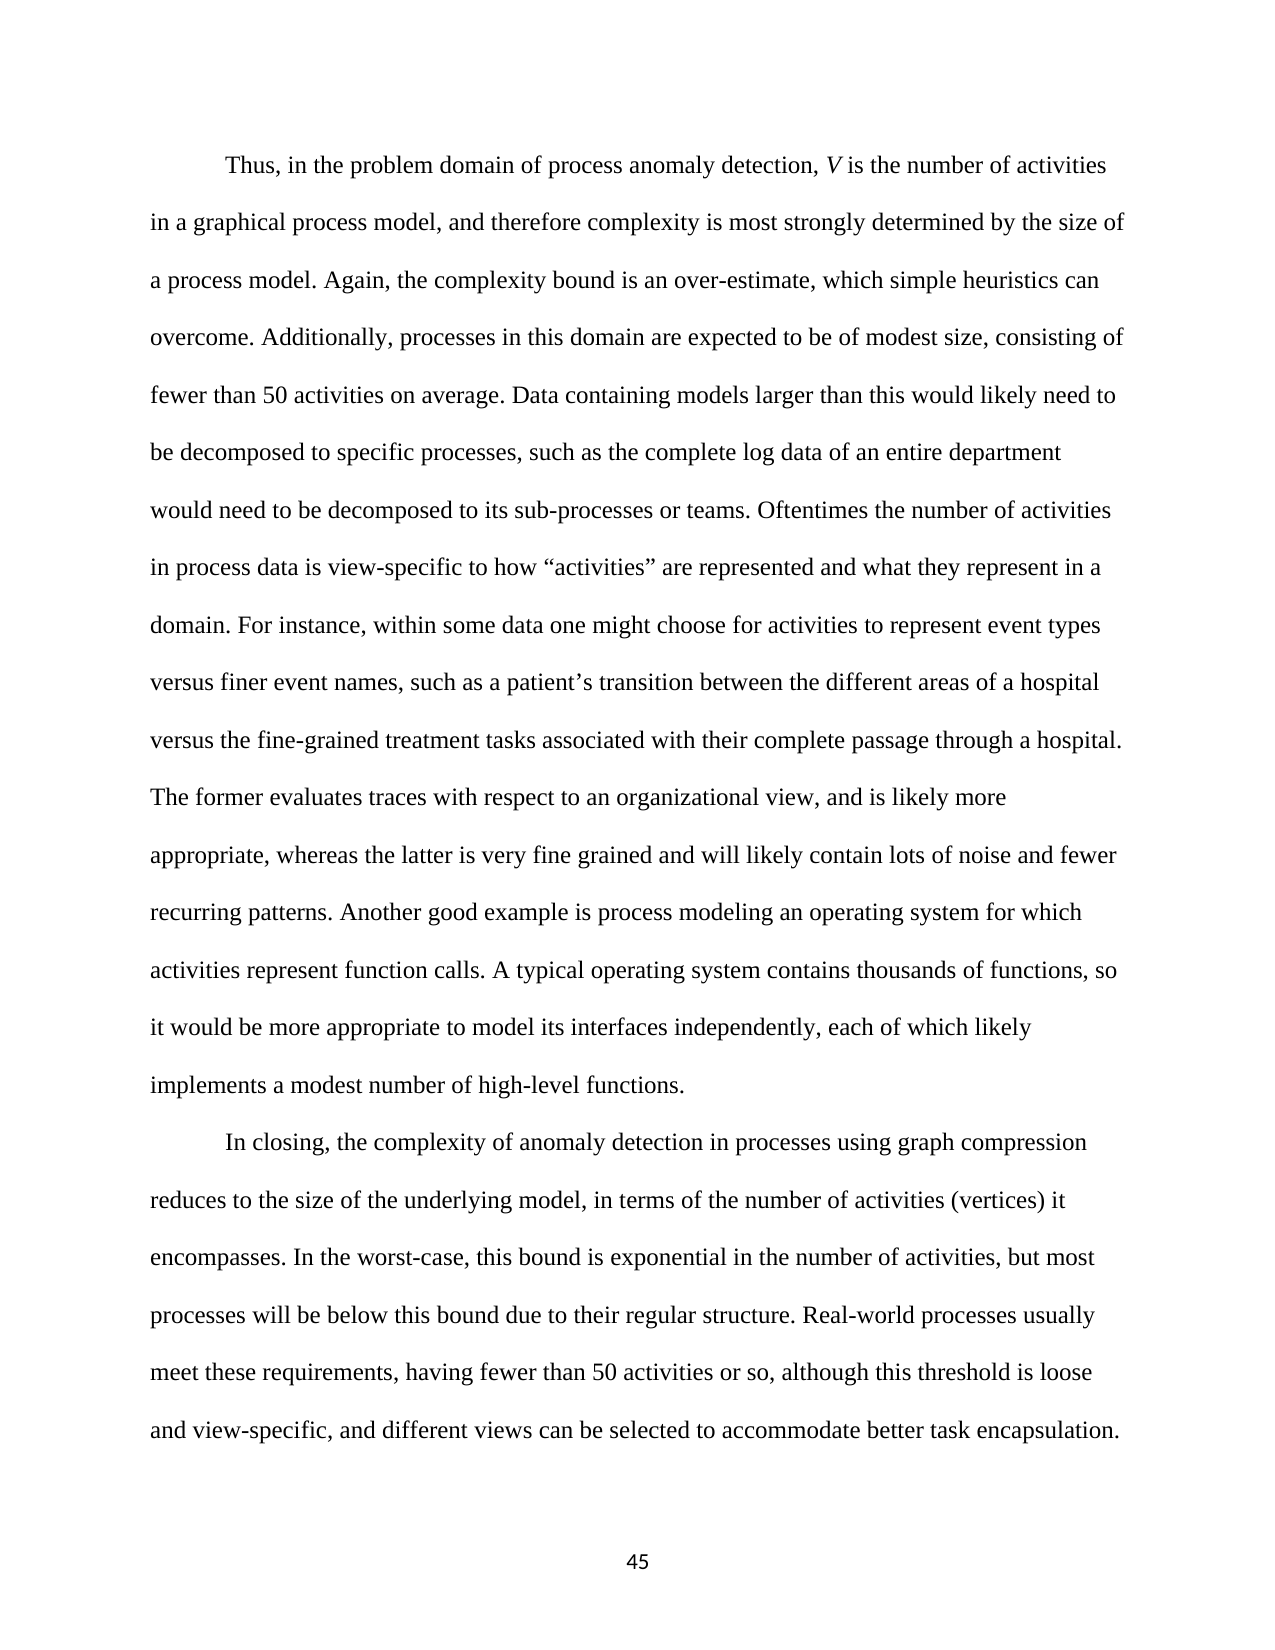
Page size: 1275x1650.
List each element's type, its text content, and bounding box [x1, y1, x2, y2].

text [150, 1127, 1125, 1444]
text Thus, in the problem domain of process anomaly detection, V is the number of activities in a graphical process model, and therefore complexity is most strongly determined by the size of a process model. Again, the complexity bound is an over-estimate, which simple heuristics can overcome. Additionally, processes in this domain are expected to be of modest size, consisting of fewer than 50 activities on average. Data containing models larger than this would likely need to be decomposed to specific processes, such as the complete log data of an entire department would need to be decomposed to its sub-processes or teams. Oftentimes the number of activities in process data is view-specific to how “activities” are represented and what they represent in a domain. For instance, within some data one might choose for activities to represent event types versus finer event names, such as a patient’s transition between the different areas of a hospital versus the fine-grained treatment tasks associated with their complete passage through a hospital. The former evaluates traces with respect to an organizational view, and is likely more appropriate, whereas the latter is very fine grained and will likely contain lots of noise and fewer recurring patterns. Another good example is process modeling an operating system for which activities represent function calls. A typical operating system contains thousands of functions, so it would be more appropriate to model its interfaces independently, each of which likely implements a modest number of high-level functions. [150, 150, 1125, 1099]
